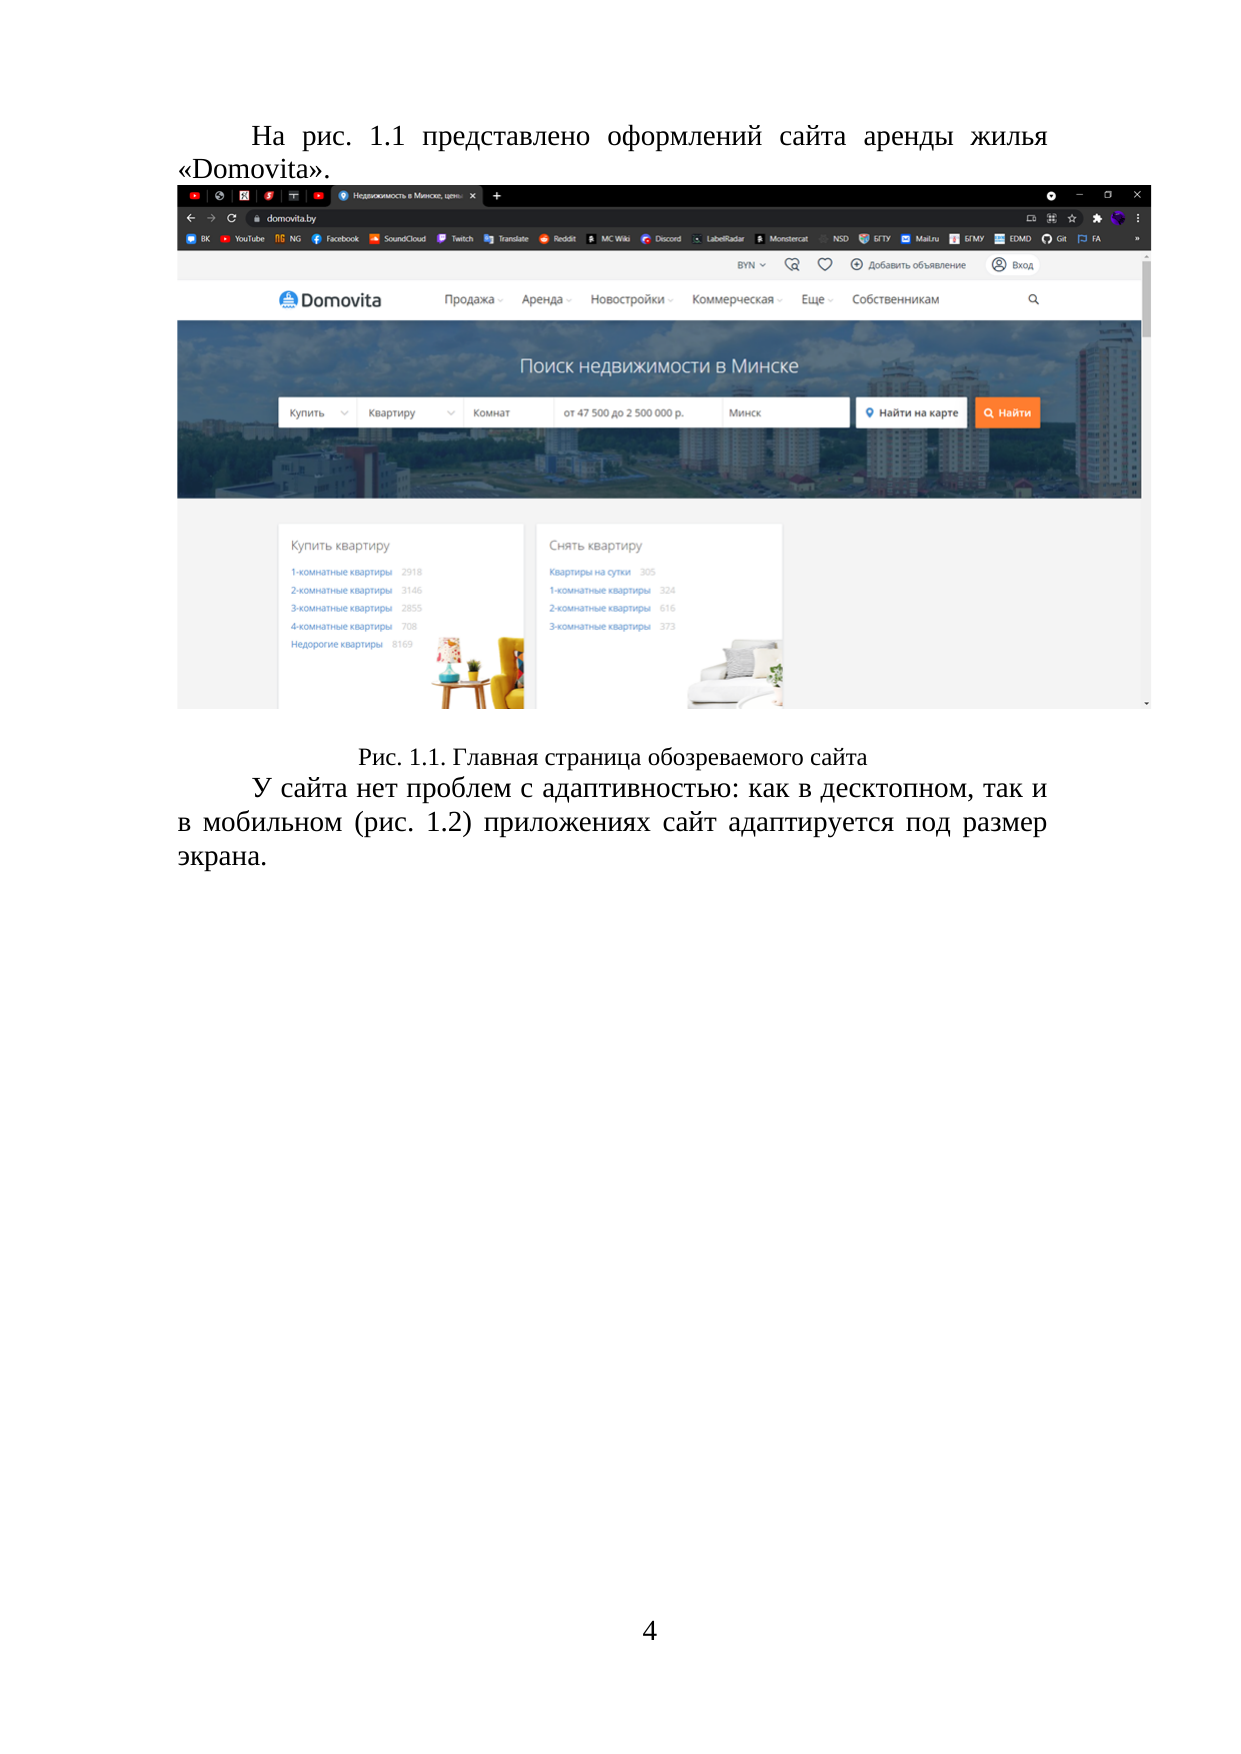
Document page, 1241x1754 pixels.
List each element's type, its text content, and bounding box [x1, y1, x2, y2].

text Рис. 1.1. Главная страница обозреваемого сайта [177, 742, 1048, 771]
text На рис. 1.1 представлено оформлений сайта аренды жилья «Domovita». [177, 118, 1048, 185]
text У сайта нет проблем с адаптивностью: как в десктопном, так и в мобильном (рис. 1.2) приложениях сайт адаптируется под размер экрана. [177, 771, 1048, 871]
picture [177, 185, 1152, 709]
